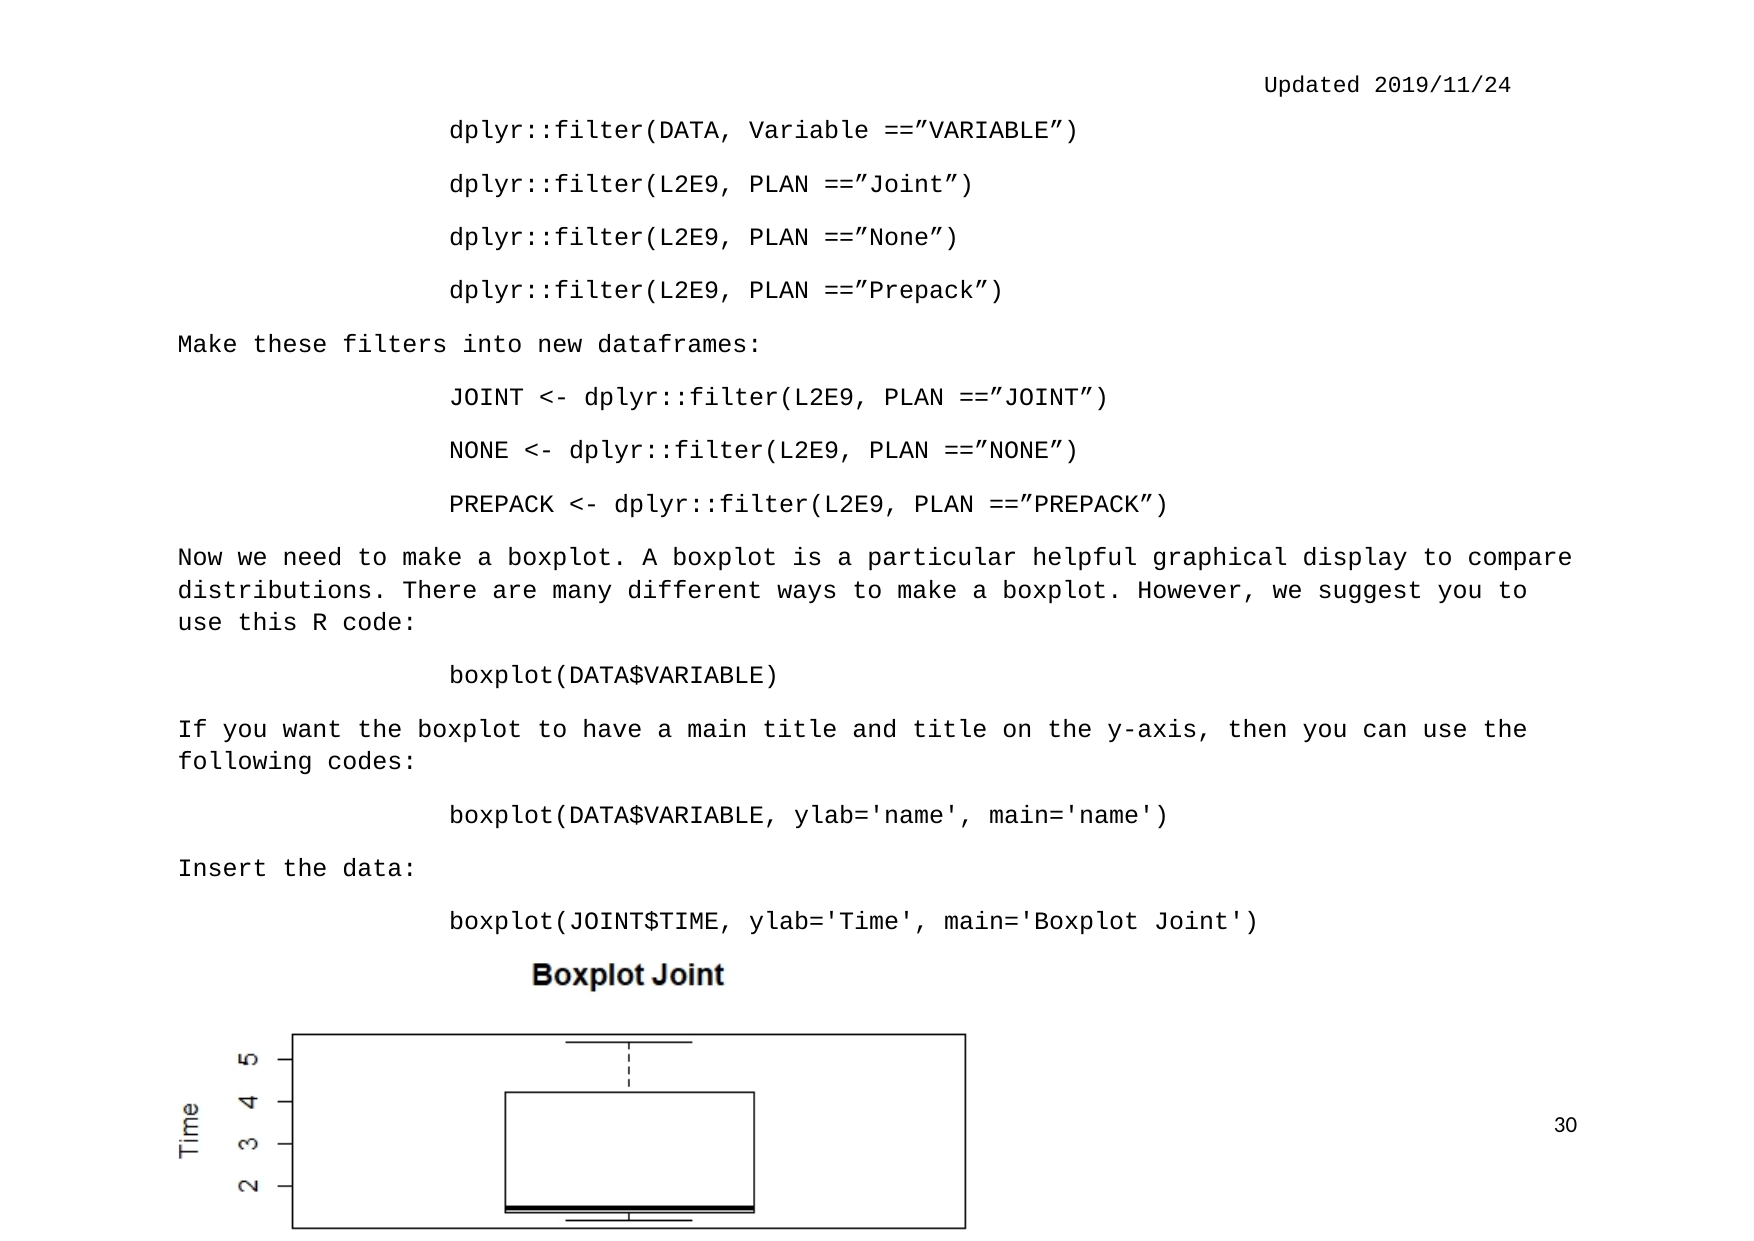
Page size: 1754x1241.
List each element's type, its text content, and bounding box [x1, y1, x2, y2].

text If you want the boxplot to have a main title and title on the y-axis, then you can use the following codes: [177, 716, 1577, 777]
text Now we need to make a boxplot. A boxplot is a particular helpful graphical display to compare distributions. There are many different ways to make a boxplot. However, we suggest you to use this R code: [177, 545, 1577, 638]
picture [177, 956, 355, 1241]
text boxplot(DATA$VARIABLE) [449, 663, 1577, 691]
text Make these filters into new dataframes: [177, 331, 1577, 360]
text dplyr::filter(L2E9, PLAN ==”Joint”) [449, 171, 1577, 200]
text NONE <- dplyr::filter(L2E9, PLAN ==”NONE”) [449, 438, 1577, 466]
text dplyr::filter(L2E9, PLAN ==”Prepack”) [449, 278, 1577, 306]
text PREPACK <- dplyr::filter(L2E9, PLAN ==”PREPACK”) [449, 491, 1577, 520]
text Insert the data: [177, 856, 1577, 884]
text dplyr::filter(L2E9, PLAN ==”None”) [449, 225, 1577, 253]
text boxplot(DATA$VARIABLE, ylab='name', main='name') [449, 802, 1577, 831]
text dplyr::filter(DATA, Variable ==”VARIABLE”) [449, 118, 1577, 146]
text JOINT <- dplyr::filter(L2E9, PLAN ==”JOINT”) [449, 385, 1577, 413]
text boxplot(JOINT$TIME, ylab='Time', main='Boxplot Joint') [449, 909, 1577, 937]
